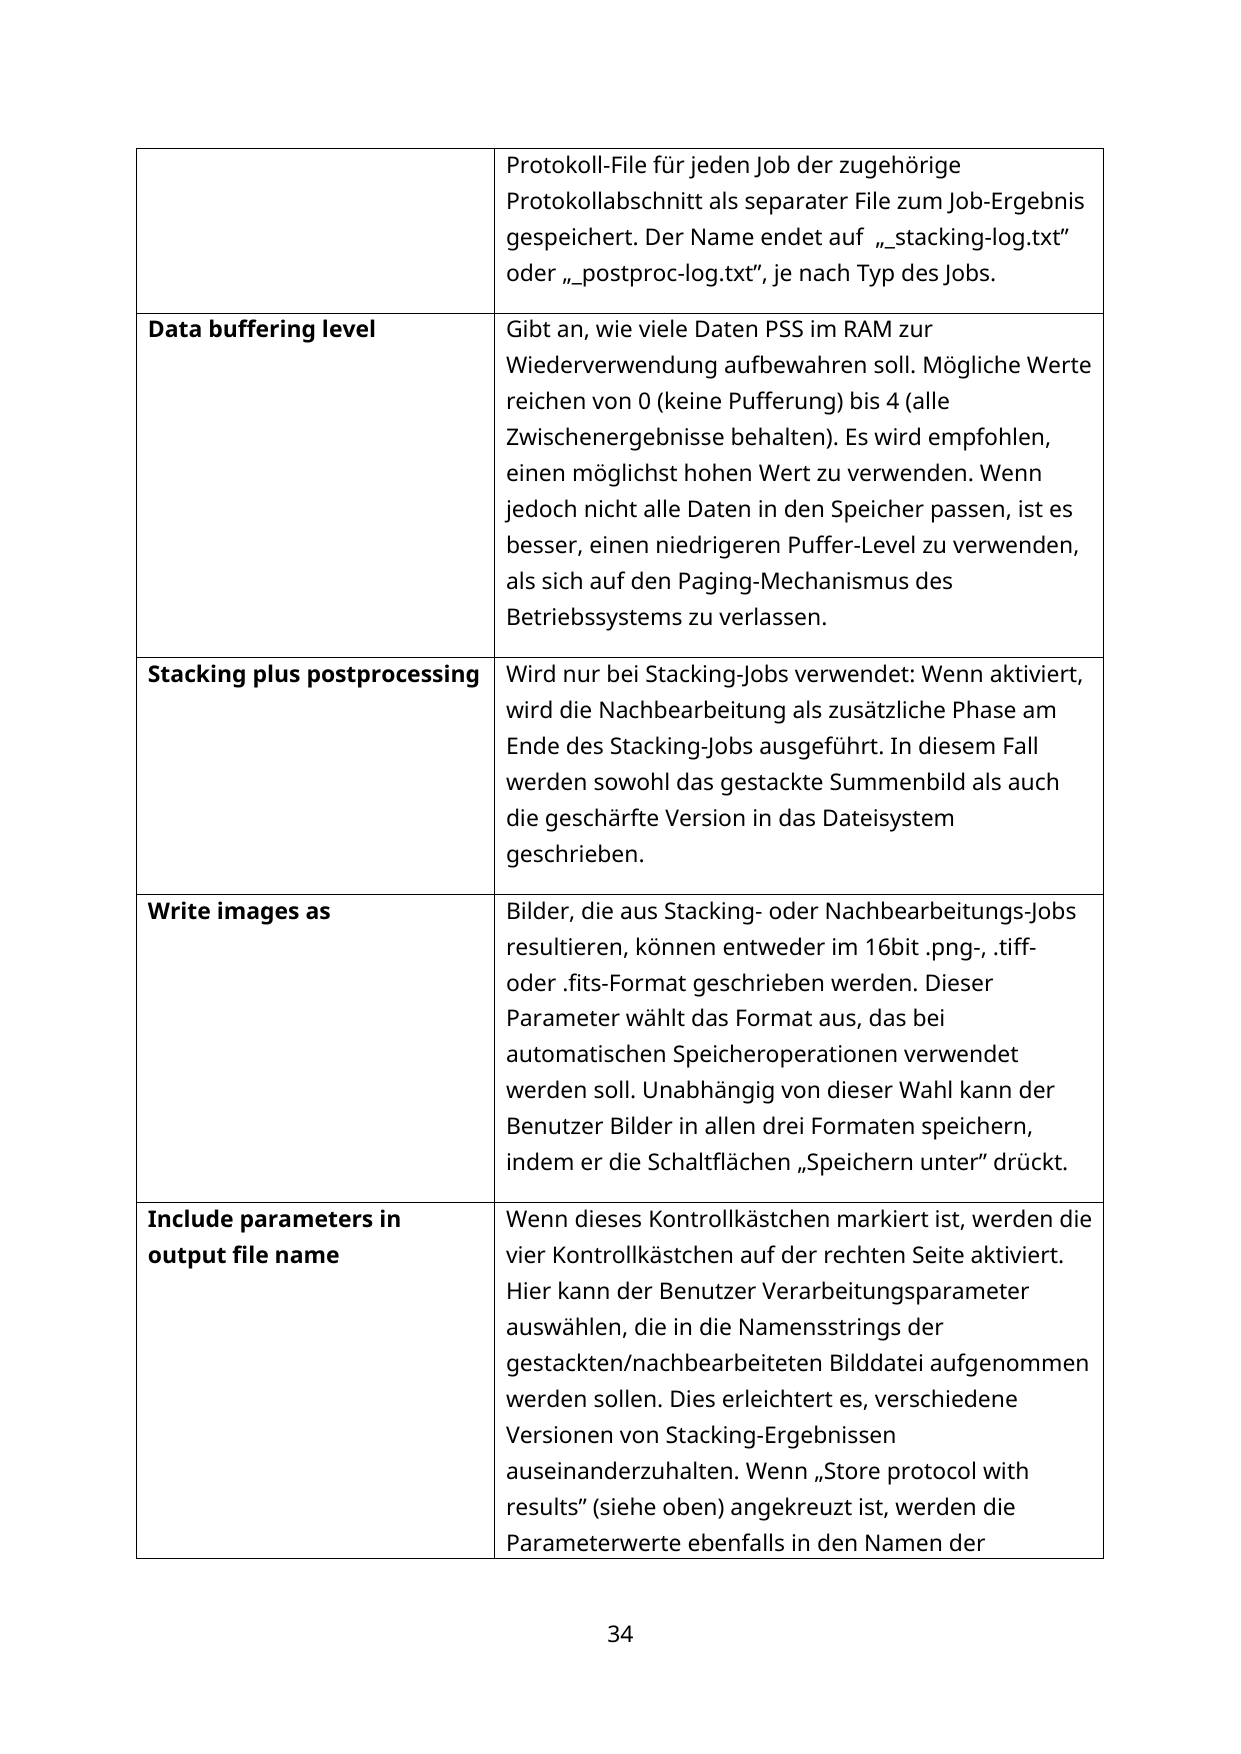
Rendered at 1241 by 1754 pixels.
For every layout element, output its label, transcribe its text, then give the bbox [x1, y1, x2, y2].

table_cell Wird nur bei Stacking-Jobs verwendet: Wenn aktiviert, wird die Nachbearbeitung als zusätzliche Phase am Ende des Stacking-Jobs ausgeführt. In diesem Fall werden sowohl das gestackte Summenbild als auch die geschärfte Version in das Dateisystem geschrieben. [495, 658, 1103, 893]
table_cell Stacking plus postprocessing [137, 658, 494, 893]
table_cell Bilder, die aus Stacking- oder Nachbearbeitungs-Jobs resultieren, können entweder im 16bit .png-, .tiff- oder .fits-Format geschrieben werden. Dieser Parameter wählt das Format aus, das bei automatischen Speicheroperationen verwendet werden soll. Unabhängig von dieser Wahl kann der Benutzer Bilder in allen drei Formaten speichern, indem er die Schaltflächen „Speichern unter” drückt. [495, 895, 1103, 1202]
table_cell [137, 1203, 494, 1558]
table_cell Gibt an, wie viele Daten PSS im RAM zur Wiederverwendung aufbewahren soll. Mögliche Werte reichen von 0 (keine Pufferung) bis 4 (alle Zwischenergebnisse behalten). Es wird empfohlen, einen möglichst hohen Wert zu verwenden. Wenn jedoch nicht alle Daten in den Speicher passen, ist es besser, einen niedrigeren Puffer-Level zu verwenden, als sich auf den Paging-Mechanismus des Betriebssystems zu verlassen. [495, 314, 1103, 657]
table_cell Data buffering level [137, 314, 494, 657]
table_cell Write images as [137, 895, 494, 1202]
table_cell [495, 1203, 1103, 1558]
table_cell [495, 149, 1103, 312]
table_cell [137, 149, 494, 312]
